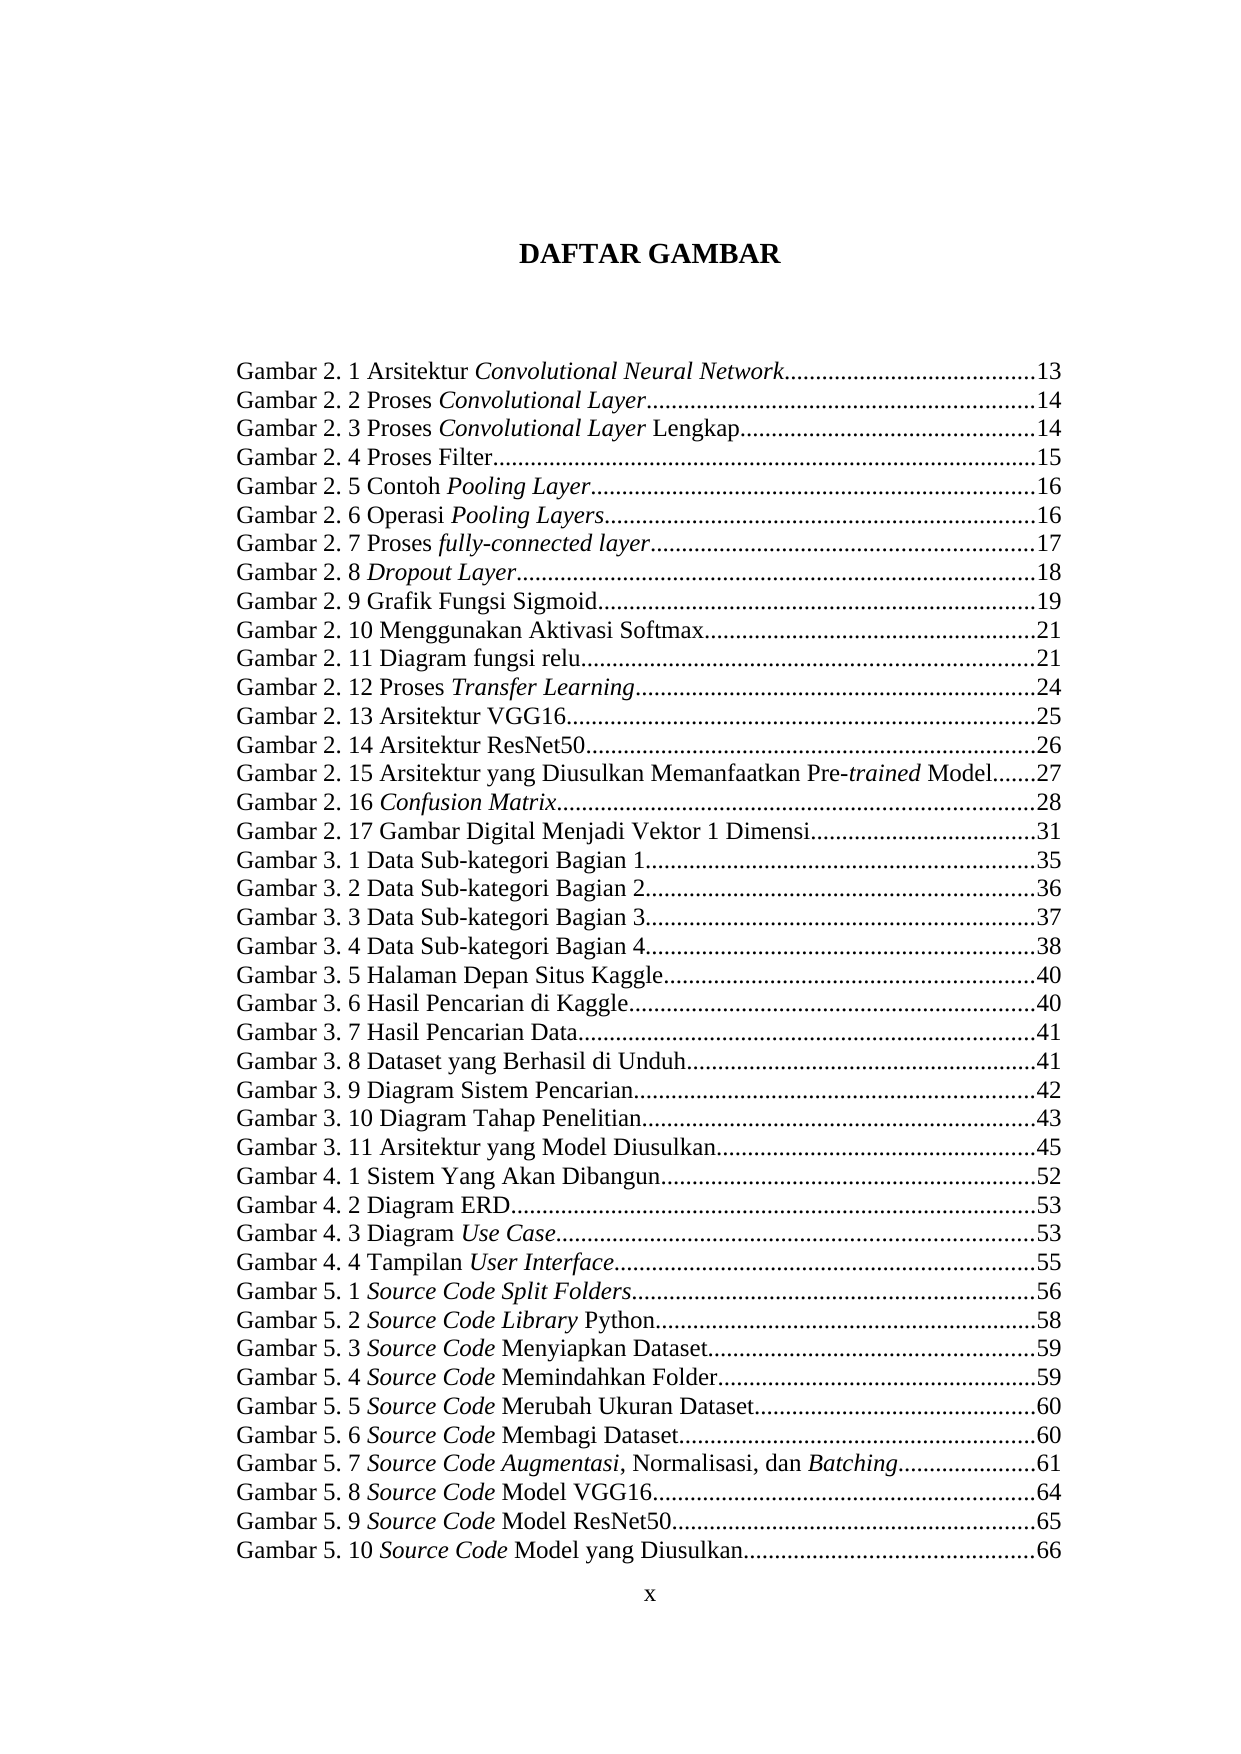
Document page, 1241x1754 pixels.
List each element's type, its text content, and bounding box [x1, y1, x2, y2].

text Gambar 2. 6 Operasi Pooling Layers 16 [236, 500, 1063, 528]
text Gambar 5. 3 Source Code Menyiapkan Dataset 59 [236, 1333, 1063, 1362]
text Gambar 4. 4 Tampilan User Interface 55 [236, 1247, 1063, 1276]
text Gambar 2. 13 Arsitektur VGG16 25 [236, 701, 1063, 730]
text Gambar 4. 3 Diagram Use Case 53 [236, 1218, 1063, 1247]
text Gambar 2. 17 Gambar Digital Menjadi Vektor 1 Dimensi 31 [236, 816, 1063, 845]
text Gambar 5. 6 Source Code Membagi Dataset 60 [236, 1420, 1063, 1448]
text Gambar 2. 4 Proses Filter 15 [236, 442, 1063, 471]
text Gambar 3. 5 Halaman Depan Situs Kaggle 40 [236, 960, 1063, 988]
text Gambar 2. 9 Grafik Fungsi Sigmoid 19 [236, 586, 1063, 615]
text Gambar 3. 1 Data Sub-kategori Bagian 1 35 [236, 845, 1063, 873]
text Gambar 5. 8 Source Code Model VGG16 64 [236, 1477, 1063, 1506]
text Gambar 2. 7 Proses fully-connected layer 17 [236, 528, 1063, 557]
text Gambar 4. 2 Diagram ERD 53 [236, 1190, 1063, 1218]
text Gambar 5. 9 Source Code Model ResNet50 65 [236, 1506, 1063, 1535]
text Gambar 5. 1 Source Code Split Folders 56 [236, 1276, 1063, 1305]
text Gambar 3. 11 Arsitektur yang Model Diusulkan 45 [236, 1132, 1063, 1161]
text Gambar 5. 2 Source Code Library Python 58 [236, 1305, 1063, 1333]
text Gambar 2. 5 Contoh Pooling Layer 16 [236, 471, 1063, 500]
text Gambar 5. 4 Source Code Memindahkan Folder 59 [236, 1362, 1063, 1391]
text Gambar 2. 1 Arsitektur Convolutional Neural Network 13 [236, 356, 1063, 385]
text Gambar 3. 9 Diagram Sistem Pencarian 42 [236, 1075, 1063, 1103]
text Gambar 3. 7 Hasil Pencarian Data 41 [236, 1017, 1063, 1046]
text Gambar 3. 2 Data Sub-kategori Bagian 2 36 [236, 873, 1063, 902]
text Gambar 2. 14 Arsitektur ResNet50 26 [236, 730, 1063, 758]
text Gambar 3. 8 Dataset yang Berhasil di Unduh 41 [236, 1046, 1063, 1075]
text Gambar 3. 6 Hasil Pencarian di Kaggle 40 [236, 988, 1063, 1017]
text Gambar 2. 16 Confusion Matrix 28 [236, 787, 1063, 816]
text Gambar 5. 10 Source Code Model yang Diusulkan 66 [236, 1535, 1063, 1563]
text Gambar 5. 7 Source Code Augmentasi, Normalisasi, dan Batching 61 [236, 1448, 1063, 1477]
text Gambar 2. 2 Proses Convolutional Layer 14 [236, 385, 1063, 413]
text Gambar 4. 1 Sistem Yang Akan Dibangun 52 [236, 1161, 1063, 1190]
text Gambar 2. 15 Arsitektur yang Diusulkan Memanfaatkan Pre-trained Model 27 [236, 758, 1063, 787]
text Gambar 2. 3 Proses Convolutional Layer Lengkap 14 [236, 413, 1063, 442]
text Gambar 3. 10 Diagram Tahap Penelitian 43 [236, 1103, 1063, 1132]
text Gambar 2. 12 Proses Transfer Learning 24 [236, 672, 1063, 701]
text Gambar 3. 3 Data Sub-kategori Bagian 3 37 [236, 902, 1063, 931]
text Gambar 3. 4 Data Sub-kategori Bagian 4 38 [236, 931, 1063, 960]
text Gambar 5. 5 Source Code Merubah Ukuran Dataset 60 [236, 1391, 1063, 1420]
text Gambar 2. 11 Diagram fungsi relu 21 [236, 643, 1063, 672]
text Gambar 2. 10 Menggunakan Aktivasi Softmax 21 [236, 615, 1063, 643]
subtitle DAFTAR GAMBAR [236, 236, 1063, 270]
text Gambar 2. 8 Dropout Layer 18 [236, 557, 1063, 586]
